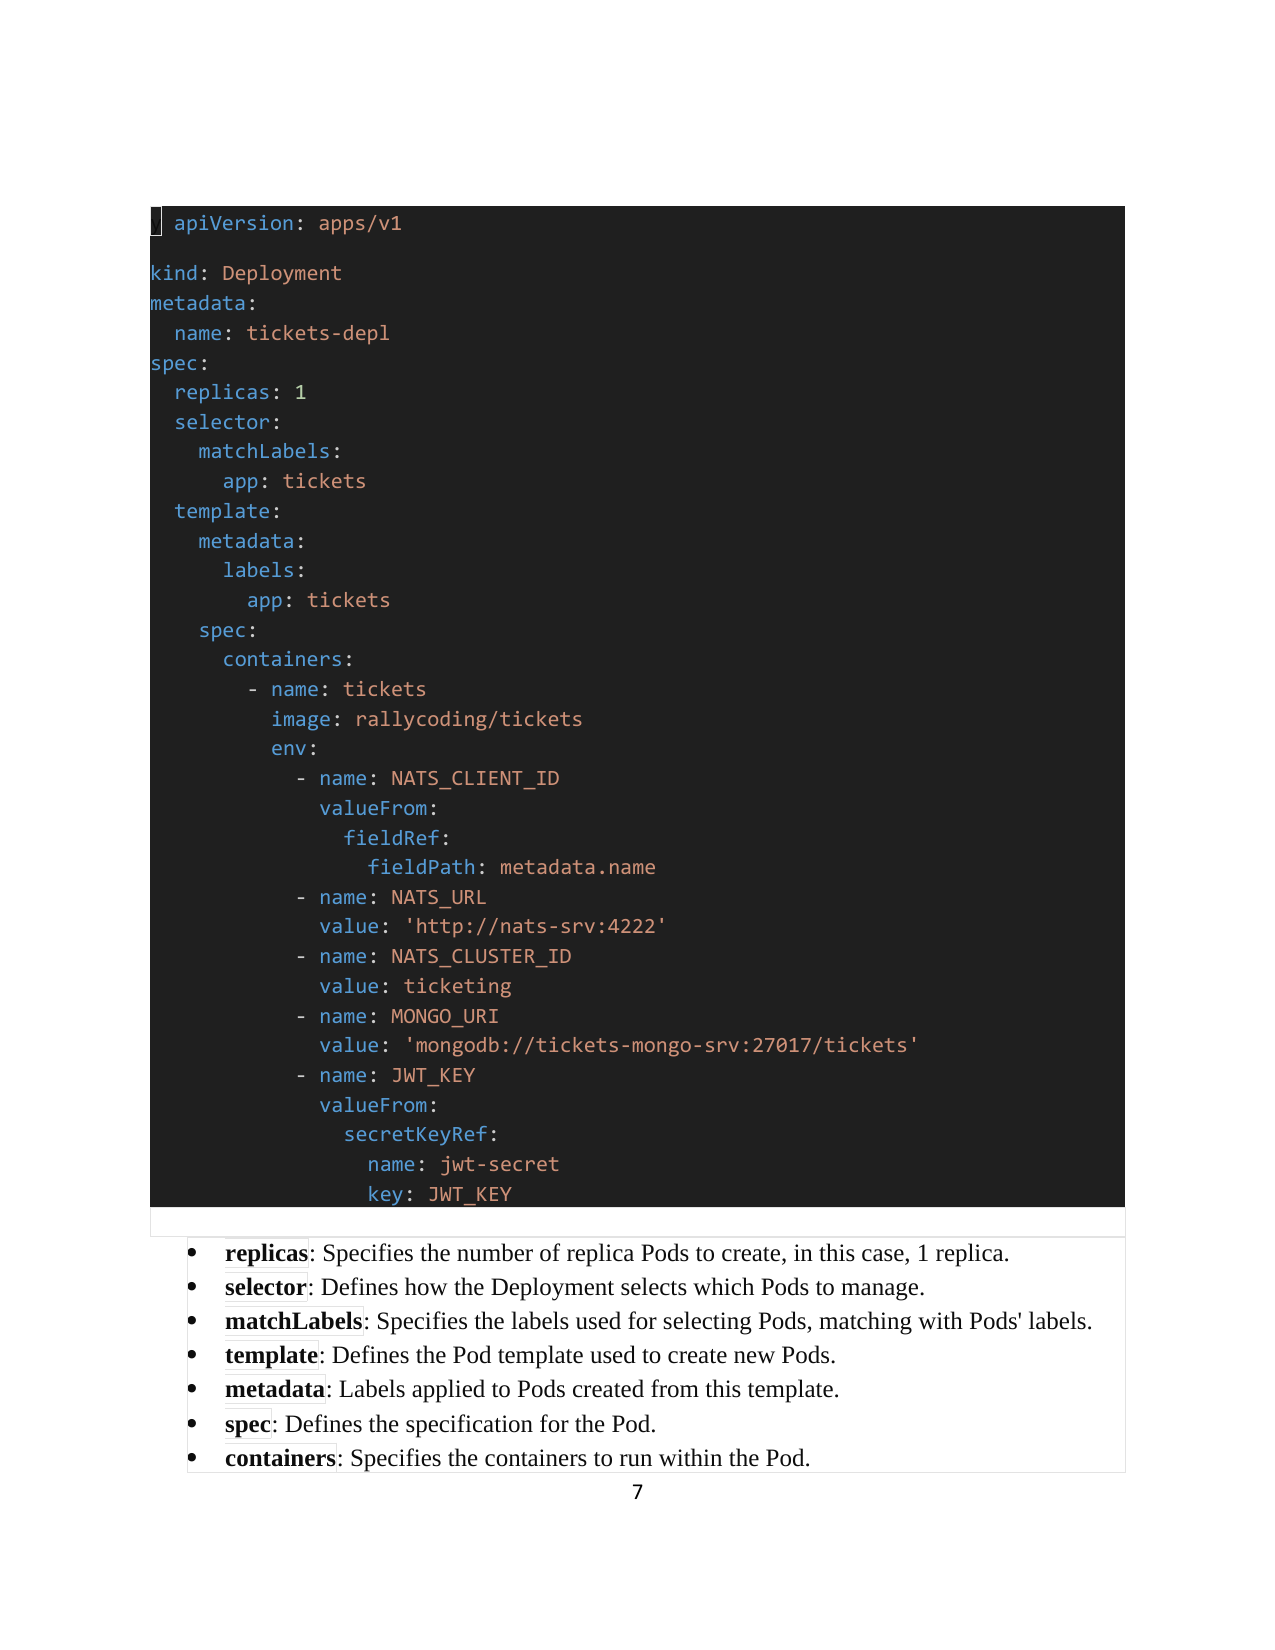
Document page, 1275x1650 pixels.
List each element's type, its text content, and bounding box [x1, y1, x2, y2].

text labels: [150, 554, 1125, 583]
list template: Defines the Pod template used to create new Pods. [188, 1339, 1125, 1370]
list replicas: Specifies the number of replica Pods to create, in this case, 1 replica. [309, 1238, 1125, 1267]
text - name: MONGO_URI [150, 999, 1125, 1029]
text kind: Deployment [150, 257, 1125, 286]
text - name: NATS_CLUSTER_ID [150, 939, 1125, 969]
list selector: Defines how the Deployment selects which Pods to manage. [308, 1271, 1125, 1301]
text - name: NATS_CLIENT_ID [150, 761, 1125, 791]
text app: tickets [150, 464, 1125, 494]
text env: [150, 732, 1125, 761]
text spec: [150, 613, 1125, 643]
text key: JWT_KEY [150, 1177, 1125, 1207]
list matchLabels: Specifies the labels used for selecting Pods, matching with Pods' labels. [364, 1305, 1125, 1336]
list metadata: Labels applied to Pods created from this template. [188, 1373, 1125, 1404]
text template: [150, 494, 1125, 524]
text replicas: 1 [150, 376, 1125, 405]
text name: tickets-depl [150, 316, 1125, 346]
list containers: Specifies the containers to run within the Pod. [188, 1442, 336, 1472]
text app: tickets [150, 583, 1125, 613]
text image: rallycoding/tickets [150, 702, 1125, 732]
text secretKeyRef: [150, 1118, 1125, 1147]
list containers: Specifies the containers to run within the Pod. [337, 1442, 1125, 1472]
text selector: [150, 405, 1125, 435]
text containers: [150, 643, 1125, 672]
text value: 'mongodb://tickets-mongo-srv:27017/tickets' [150, 1029, 1125, 1058]
text - name: tickets [150, 672, 1125, 702]
text spec: [150, 346, 1125, 376]
text name: jwt-secret [150, 1147, 1125, 1177]
text valueFrom: [150, 1088, 1125, 1118]
list matchLabels: Specifies the labels used for selecting Pods, matching with Pods' labels. [188, 1305, 363, 1336]
text matchLabels: [150, 435, 1125, 464]
text valueFrom: [150, 791, 1125, 821]
text metadata: [150, 286, 1125, 316]
text value: 'http://nats-srv:4222' [150, 910, 1125, 939]
text fieldPath: metadata.name [150, 851, 1125, 880]
list spec: Defines the specification for the Pod. [272, 1408, 1125, 1438]
text - name: JWT_KEY [150, 1058, 1125, 1088]
text fieldRef: [150, 821, 1125, 851]
text metadata: [150, 524, 1125, 554]
text value: ticketing [150, 969, 1125, 999]
text - name: NATS_URL [150, 880, 1125, 910]
text y apiVersion: apps/v1 [162, 206, 1125, 236]
